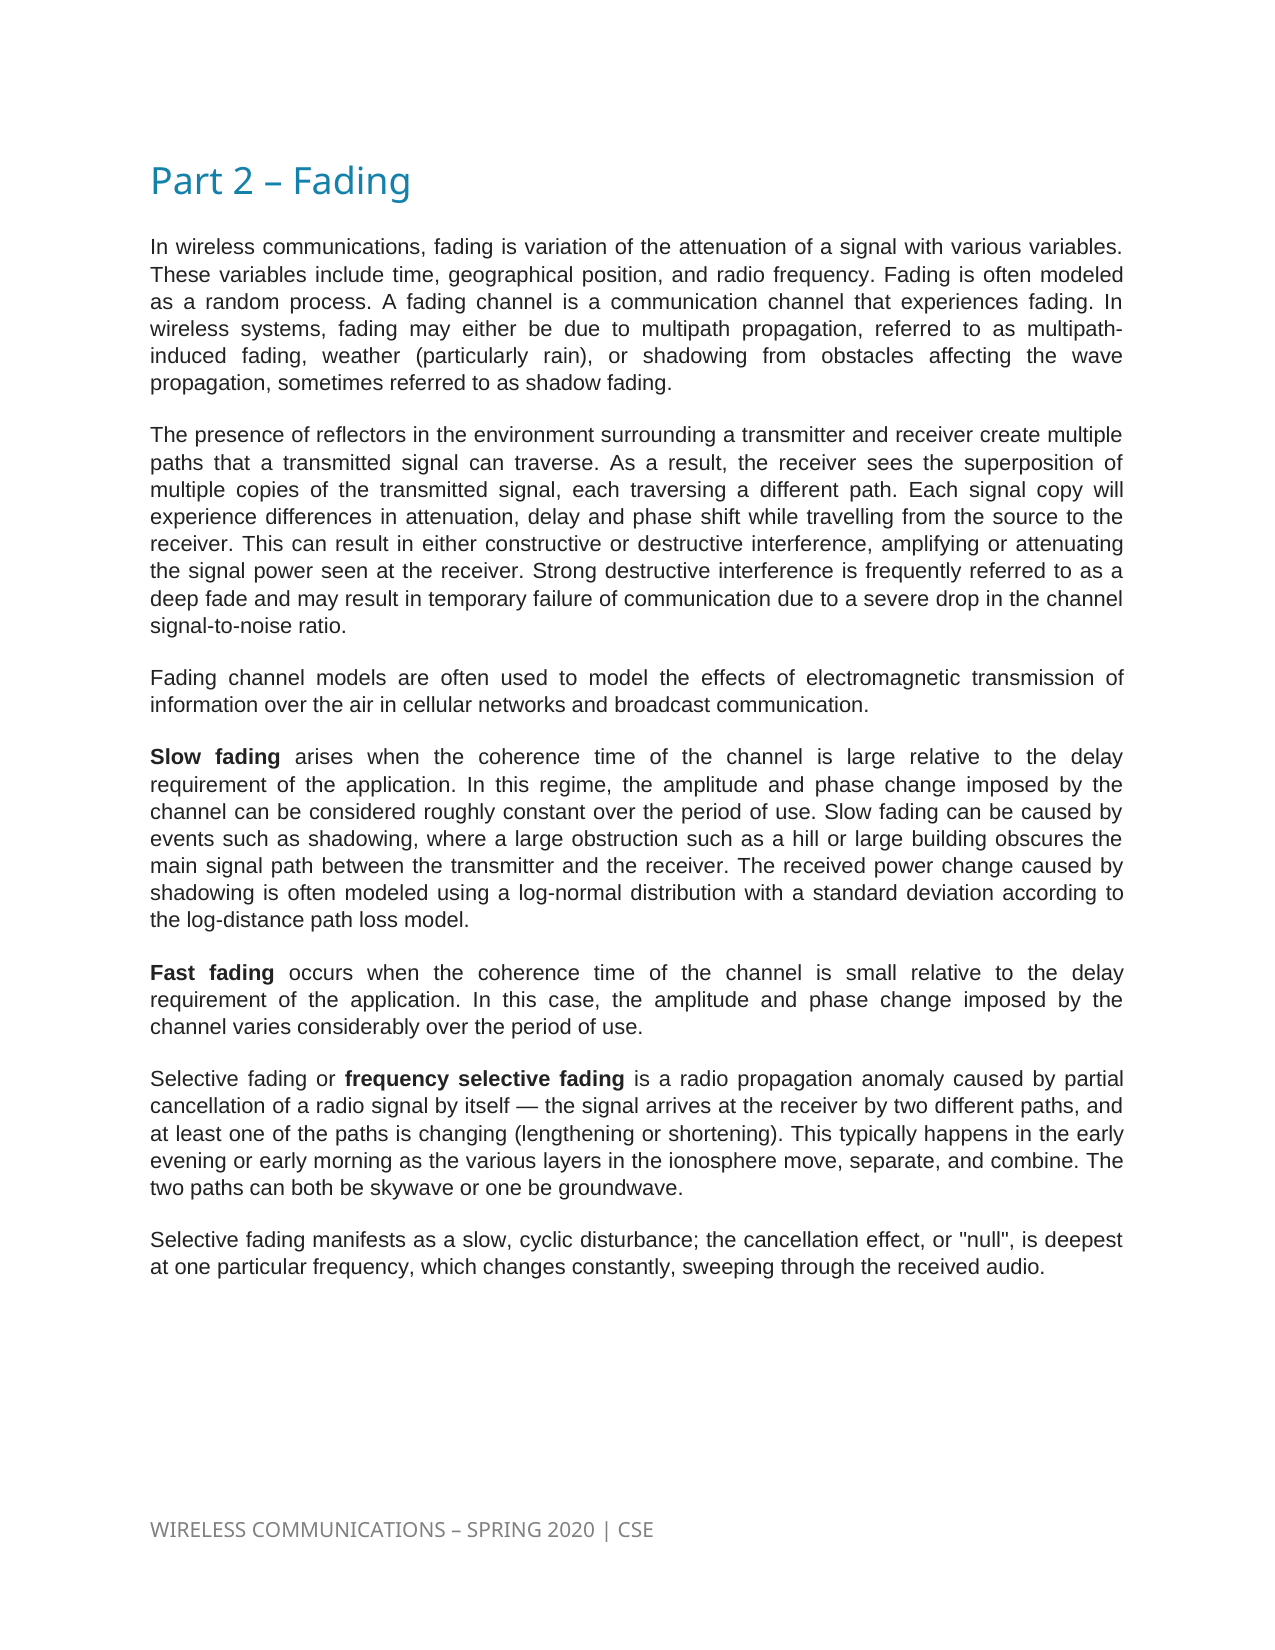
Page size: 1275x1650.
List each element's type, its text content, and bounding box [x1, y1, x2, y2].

text Fading channel models are often used to model the effects of electromagnetic transmission of information over the air in cellular networks and broadcast communication. [150, 690, 1125, 717]
text Fast fading occurs when the coherence time of the channel is small relative to the delay requirement of the application. In this case, the amplitude and phase change imposed by the channel varies considerably over the period of use. [150, 1012, 1125, 1039]
subtitle Part 2 – Fading [150, 154, 1125, 205]
text Selective fading manifests as a slow, cyclic disturbance; the cancellation effect, or "null", is deepest at one particular frequency, which changes constantly, sweeping through the received audio. [150, 1252, 1125, 1279]
